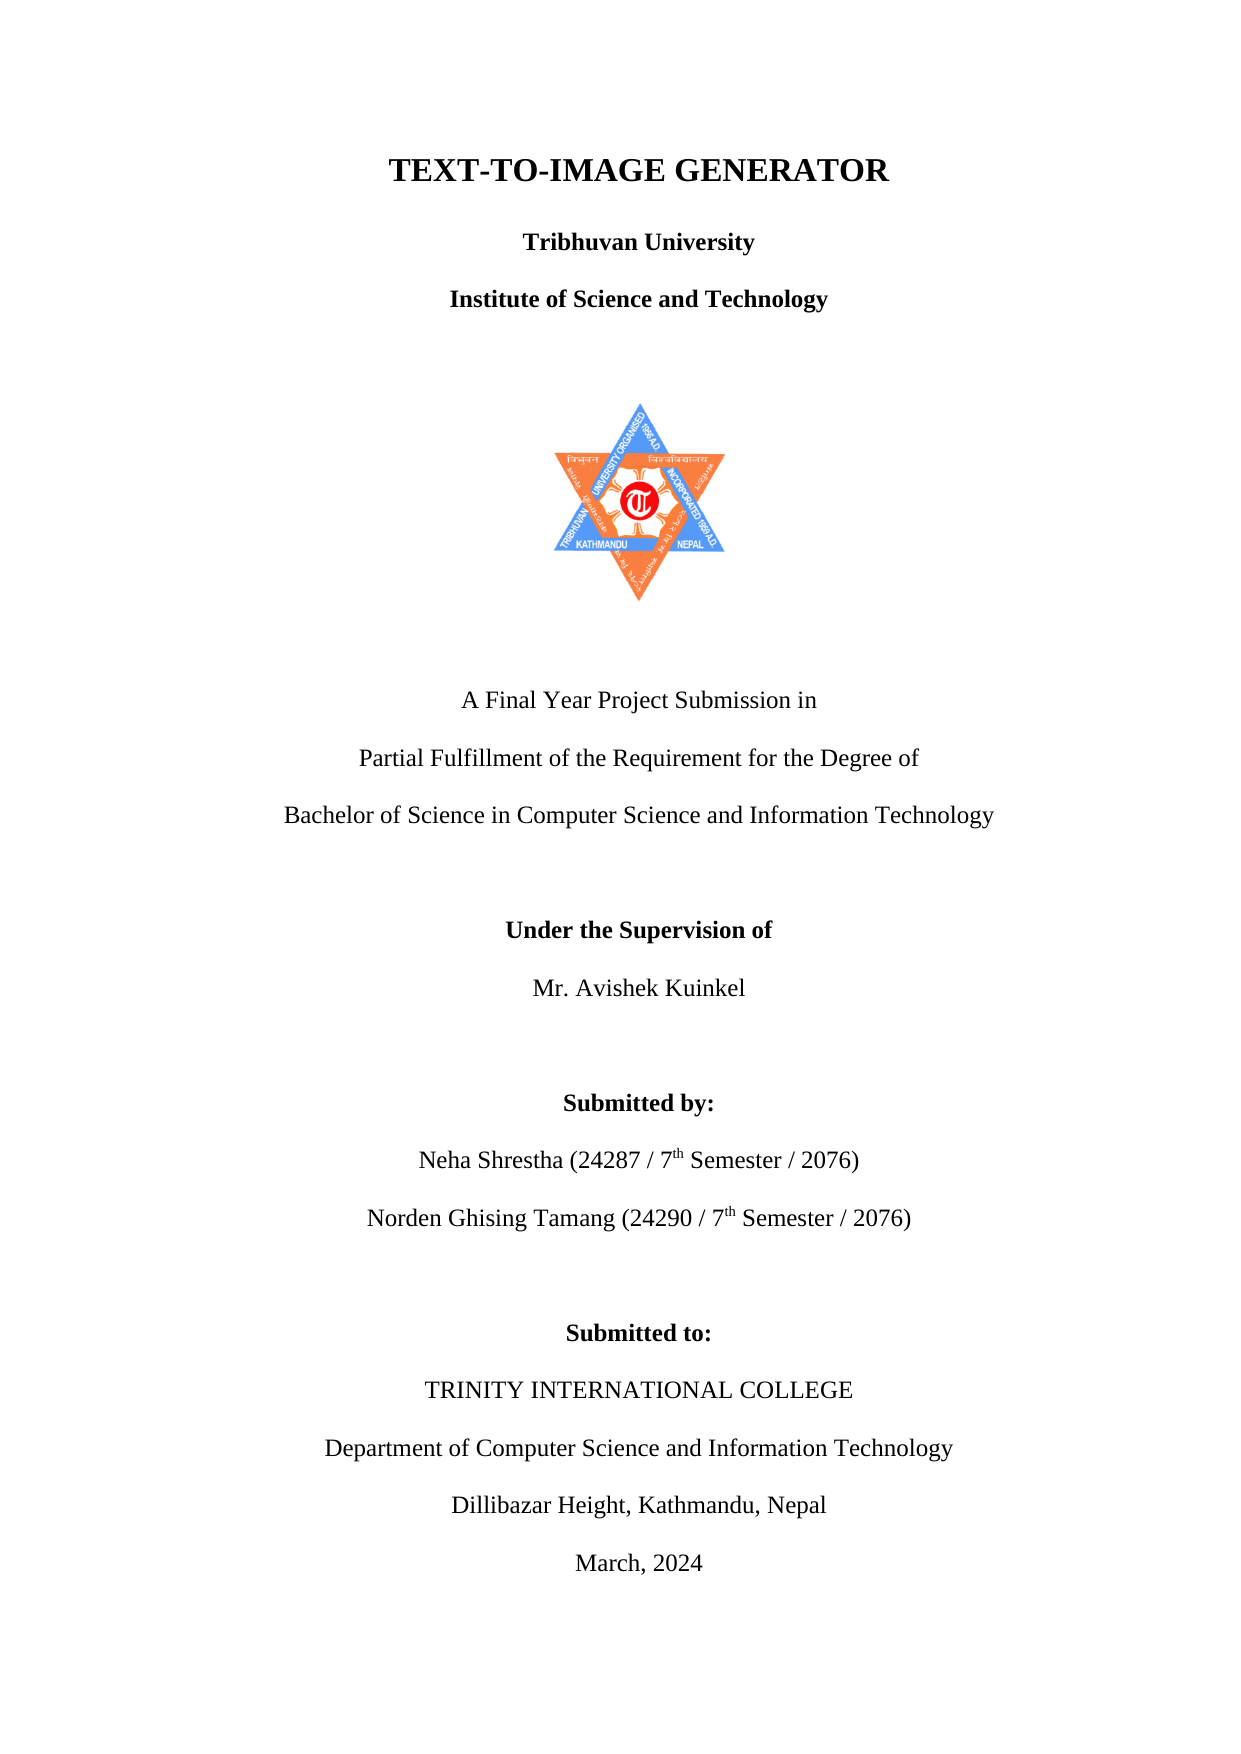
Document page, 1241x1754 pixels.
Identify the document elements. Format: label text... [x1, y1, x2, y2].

text Submitted to: [187, 1318, 1090, 1347]
text Mr. Avishek Kuinkel [187, 973, 1090, 1002]
text Department of Computer Science and Information Technology [187, 1433, 1090, 1462]
text March, 2024 [187, 1548, 1090, 1577]
text Submitted by: [187, 1088, 1090, 1117]
text Norden Ghising Tamang (24290 / 7th Semester / 2076) [187, 1203, 1090, 1232]
text Tribhuvan University [187, 227, 1090, 255]
text Institute of Science and Technology [187, 284, 1090, 313]
text A Final Year Project Submission in [187, 685, 1090, 714]
text Neha Shrestha (24287 / 7th Semester / 2076) [187, 1145, 1090, 1174]
text Partial Fulfillment of the Requirement for the Degree of [187, 743, 1090, 772]
text Under the Supervision of [187, 915, 1090, 944]
text TEXT-TO-IMAGE GENERATOR [187, 150, 1090, 188]
text TRINITY INTERNATIONAL COLLEGE [187, 1375, 1090, 1404]
text Bachelor of Science in Computer Science and Information Technology [187, 800, 1090, 829]
picture [552, 399, 726, 602]
text Dillibazar Height, Kathmandu, Nepal [187, 1490, 1090, 1519]
